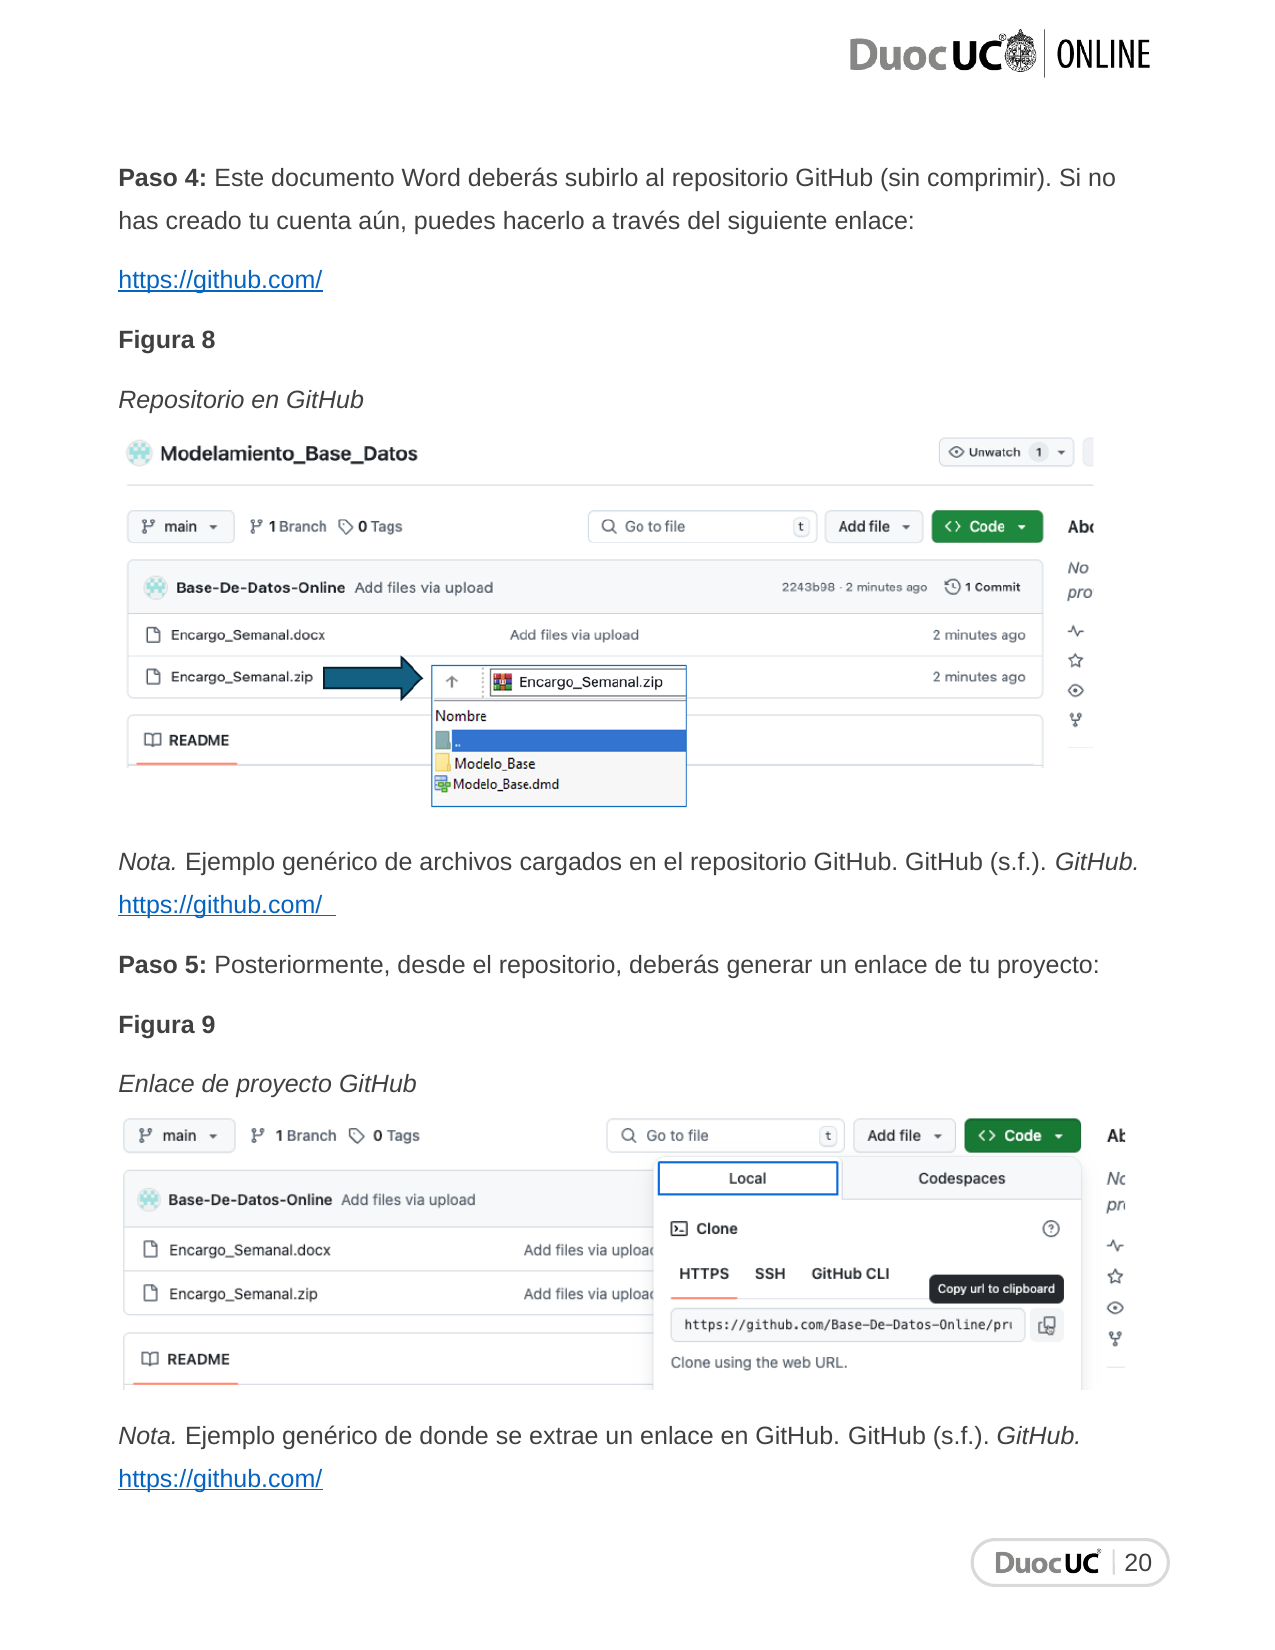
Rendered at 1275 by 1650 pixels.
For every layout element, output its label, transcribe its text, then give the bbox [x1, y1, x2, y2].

picture [118, 428, 1094, 816]
text Nota. Ejemplo genérico de donde se extrae un enlace en GitHub. GitHub (s.f.). GitHub. https://github.com/ [118, 1421, 1152, 1492]
text Nota. Ejemplo genérico de archivos cargados en el repositorio GitHub. GitHub (s.f.). GitHub. https://github.com/ [118, 847, 1152, 919]
text Figura 8 [118, 325, 1152, 354]
picture [982, 1542, 1115, 1583]
text https://github.com/ [118, 265, 1152, 294]
text Paso 4: Este documento Word deberás subirlo al repositorio GitHub (sin comprimir). Si no has creado tu cuenta aún, puedes hacerlo a través del siguiente enlace: [118, 162, 1152, 234]
text Figura 9 [118, 1010, 1152, 1038]
text Paso 5: Posteriormente, desde el repositorio, deberás generar un enlace de tu proyecto: [118, 950, 1152, 979]
picture [118, 1112, 1125, 1390]
picture [830, 3, 1170, 96]
